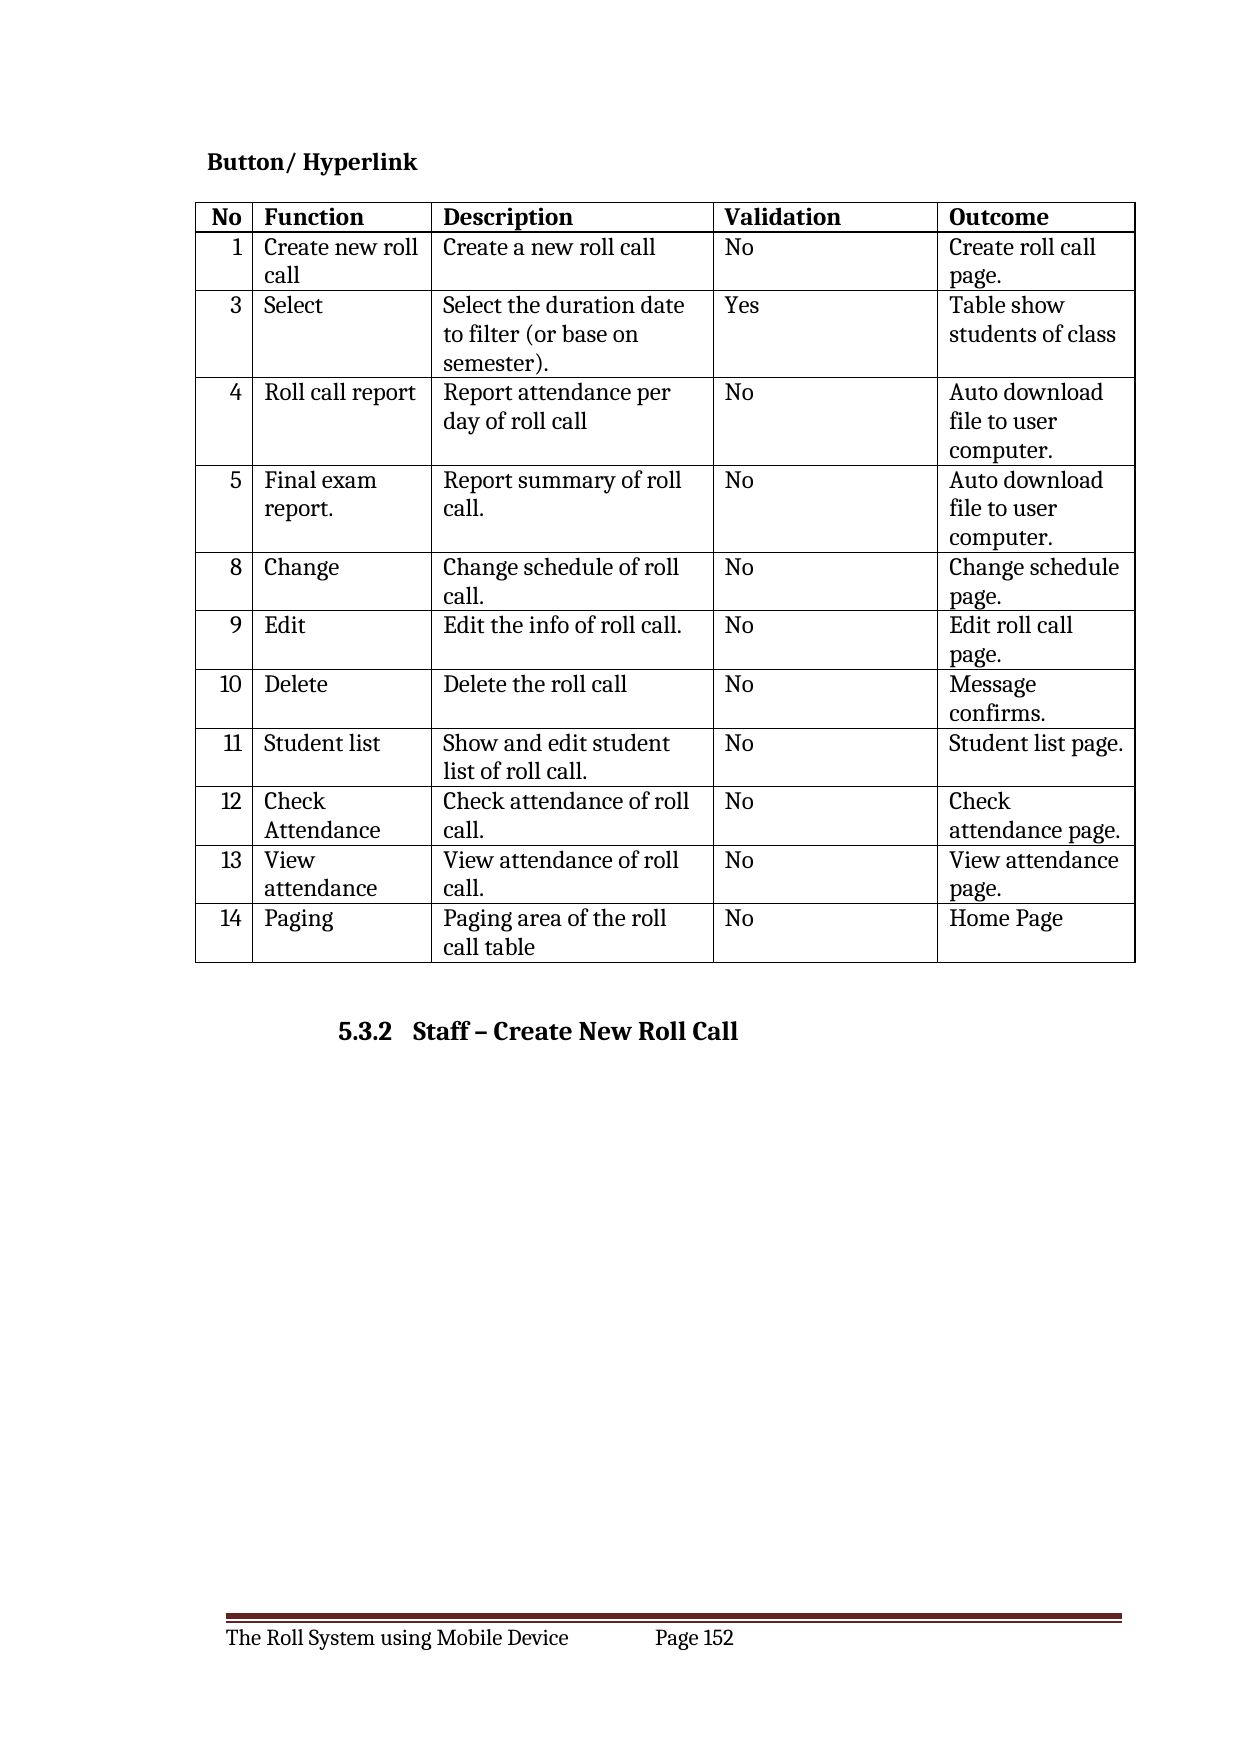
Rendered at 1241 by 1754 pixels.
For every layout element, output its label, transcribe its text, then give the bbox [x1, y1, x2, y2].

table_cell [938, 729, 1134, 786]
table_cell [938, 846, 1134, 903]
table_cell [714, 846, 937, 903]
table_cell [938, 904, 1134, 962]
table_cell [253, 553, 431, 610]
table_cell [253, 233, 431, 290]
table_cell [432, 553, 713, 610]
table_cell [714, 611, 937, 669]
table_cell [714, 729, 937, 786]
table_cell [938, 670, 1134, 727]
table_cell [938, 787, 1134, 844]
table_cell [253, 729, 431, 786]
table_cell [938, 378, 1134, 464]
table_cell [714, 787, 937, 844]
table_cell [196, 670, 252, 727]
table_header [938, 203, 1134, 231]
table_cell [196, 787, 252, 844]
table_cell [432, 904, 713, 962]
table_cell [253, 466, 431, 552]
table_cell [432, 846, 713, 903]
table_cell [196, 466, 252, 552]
text Button/ Hyperlink [207, 148, 1122, 176]
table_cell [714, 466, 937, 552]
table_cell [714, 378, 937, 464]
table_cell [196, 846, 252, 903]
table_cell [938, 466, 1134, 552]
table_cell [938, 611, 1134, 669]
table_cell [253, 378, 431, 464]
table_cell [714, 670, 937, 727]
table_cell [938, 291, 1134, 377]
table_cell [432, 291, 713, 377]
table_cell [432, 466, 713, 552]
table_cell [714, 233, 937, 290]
subtitle Staff – Create New Roll Call [338, 1016, 1122, 1047]
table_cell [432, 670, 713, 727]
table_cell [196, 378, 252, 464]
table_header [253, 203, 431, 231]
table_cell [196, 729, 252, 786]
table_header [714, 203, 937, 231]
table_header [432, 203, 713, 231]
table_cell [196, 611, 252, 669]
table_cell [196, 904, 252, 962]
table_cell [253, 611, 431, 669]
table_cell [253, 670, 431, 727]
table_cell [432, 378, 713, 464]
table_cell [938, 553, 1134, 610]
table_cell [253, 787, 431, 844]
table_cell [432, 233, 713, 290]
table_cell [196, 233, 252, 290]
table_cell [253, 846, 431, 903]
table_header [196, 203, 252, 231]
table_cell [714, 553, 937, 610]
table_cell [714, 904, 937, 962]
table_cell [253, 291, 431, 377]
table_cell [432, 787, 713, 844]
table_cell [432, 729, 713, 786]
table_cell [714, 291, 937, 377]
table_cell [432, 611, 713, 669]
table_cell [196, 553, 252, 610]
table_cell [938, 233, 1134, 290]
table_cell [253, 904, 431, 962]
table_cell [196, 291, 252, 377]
